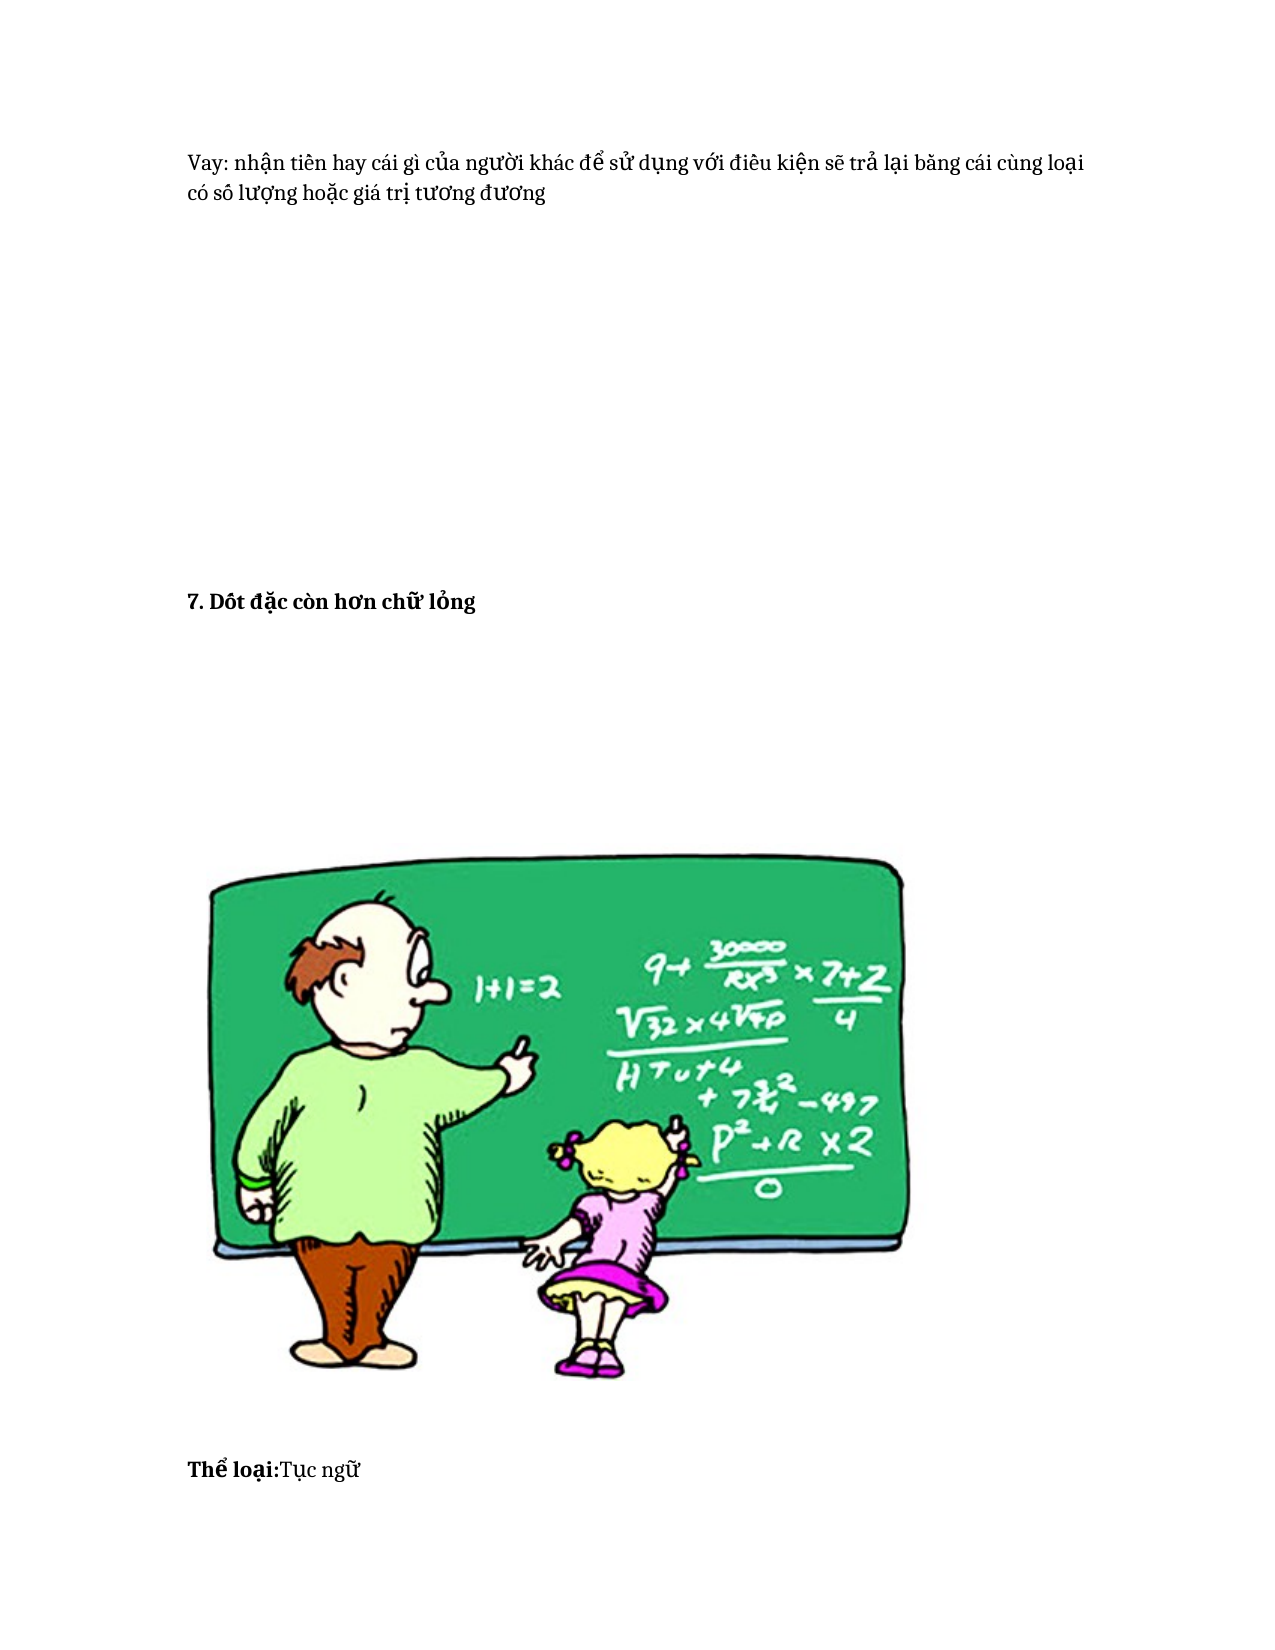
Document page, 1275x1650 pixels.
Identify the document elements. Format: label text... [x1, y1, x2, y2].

text 7. Dốt đặc còn hơn chữ lỏng [187, 588, 1087, 615]
text Vay: nhận tiền hay cái gì của người khác để sử dụng với điều kiện sẽ trả lại bằng cái cùng loại có số lượng hoặc giá trị tương đương [187, 150, 1087, 207]
text Thể loại:Tục ngữ [187, 1456, 1087, 1483]
picture [206, 843, 957, 1381]
